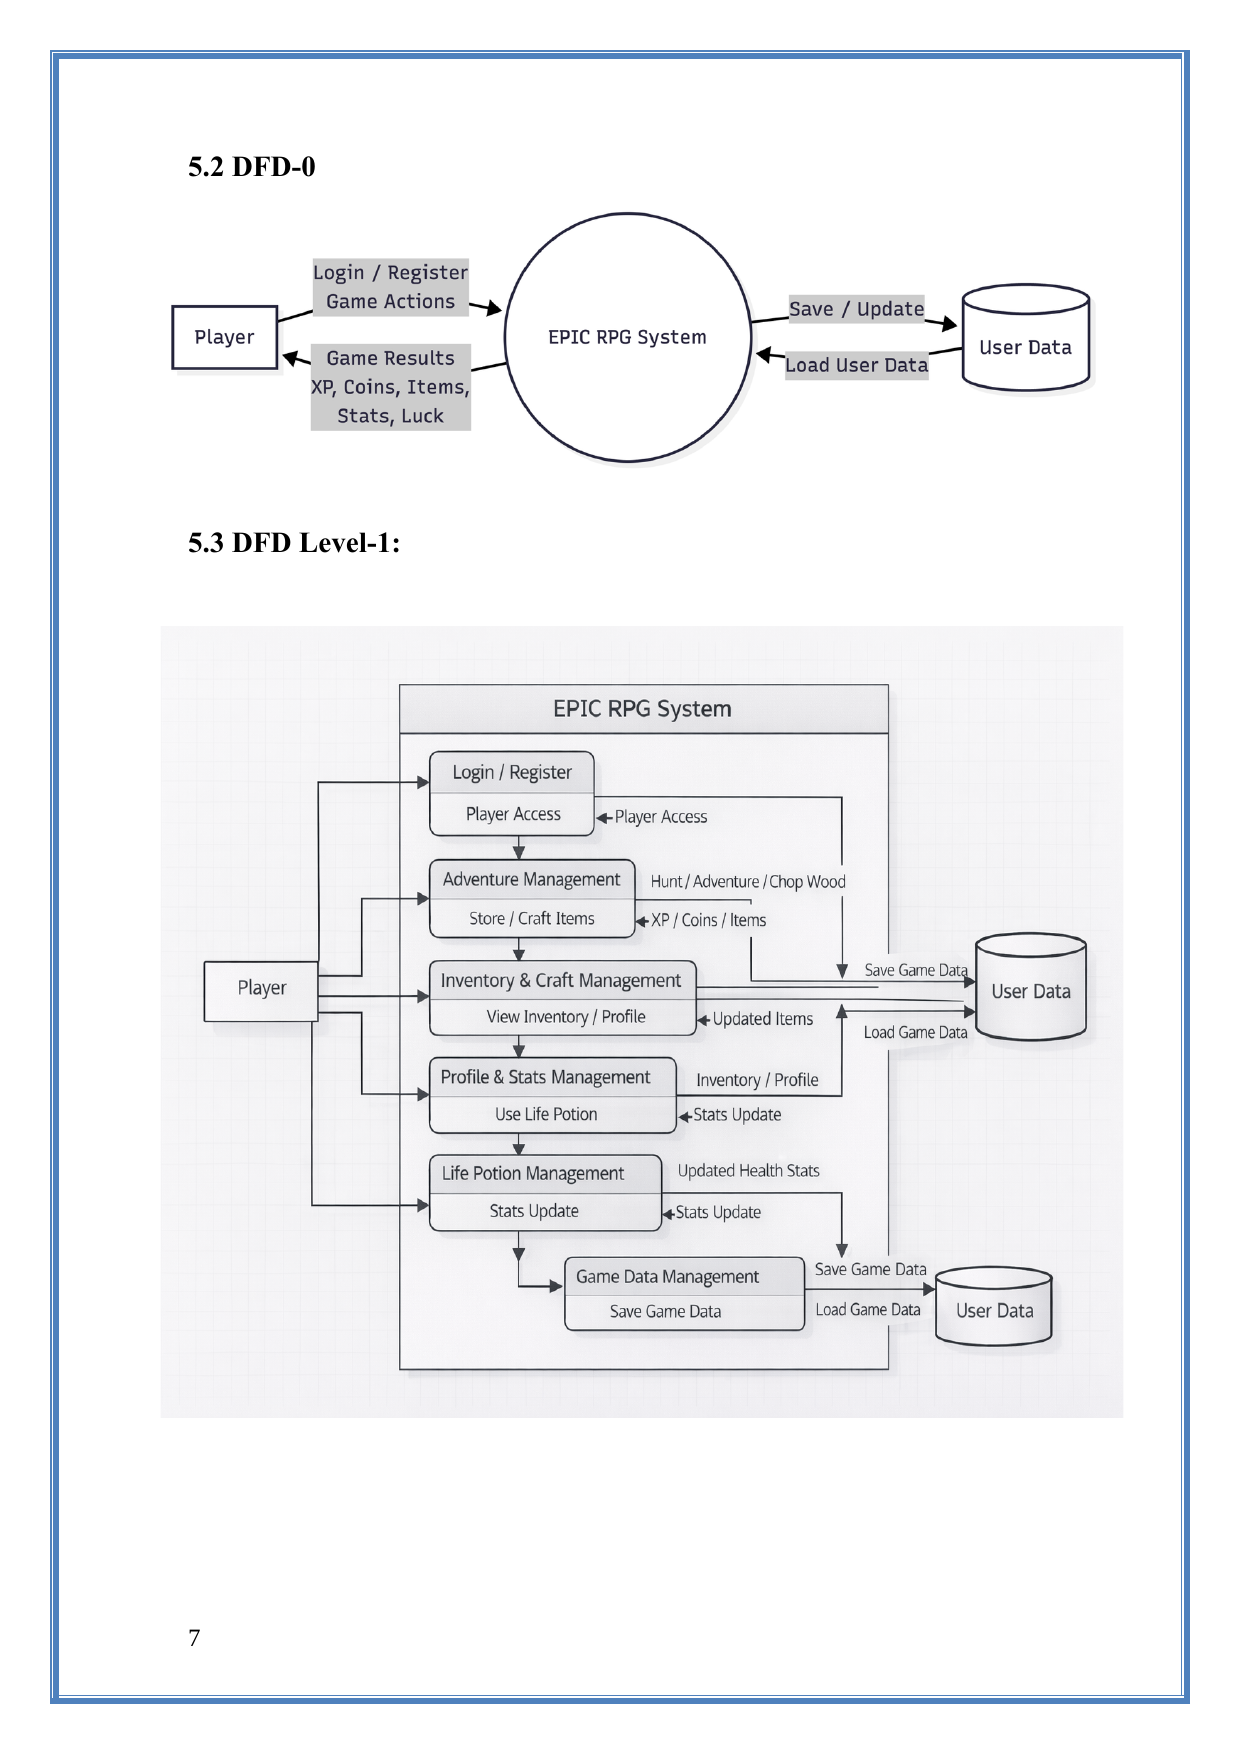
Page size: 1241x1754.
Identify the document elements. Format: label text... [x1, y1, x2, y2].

text 5.2 DFD-0 [188, 150, 1090, 182]
text 5.3 DFD Level-1: [188, 527, 1090, 559]
picture [160, 626, 1124, 1418]
picture [160, 202, 1101, 472]
